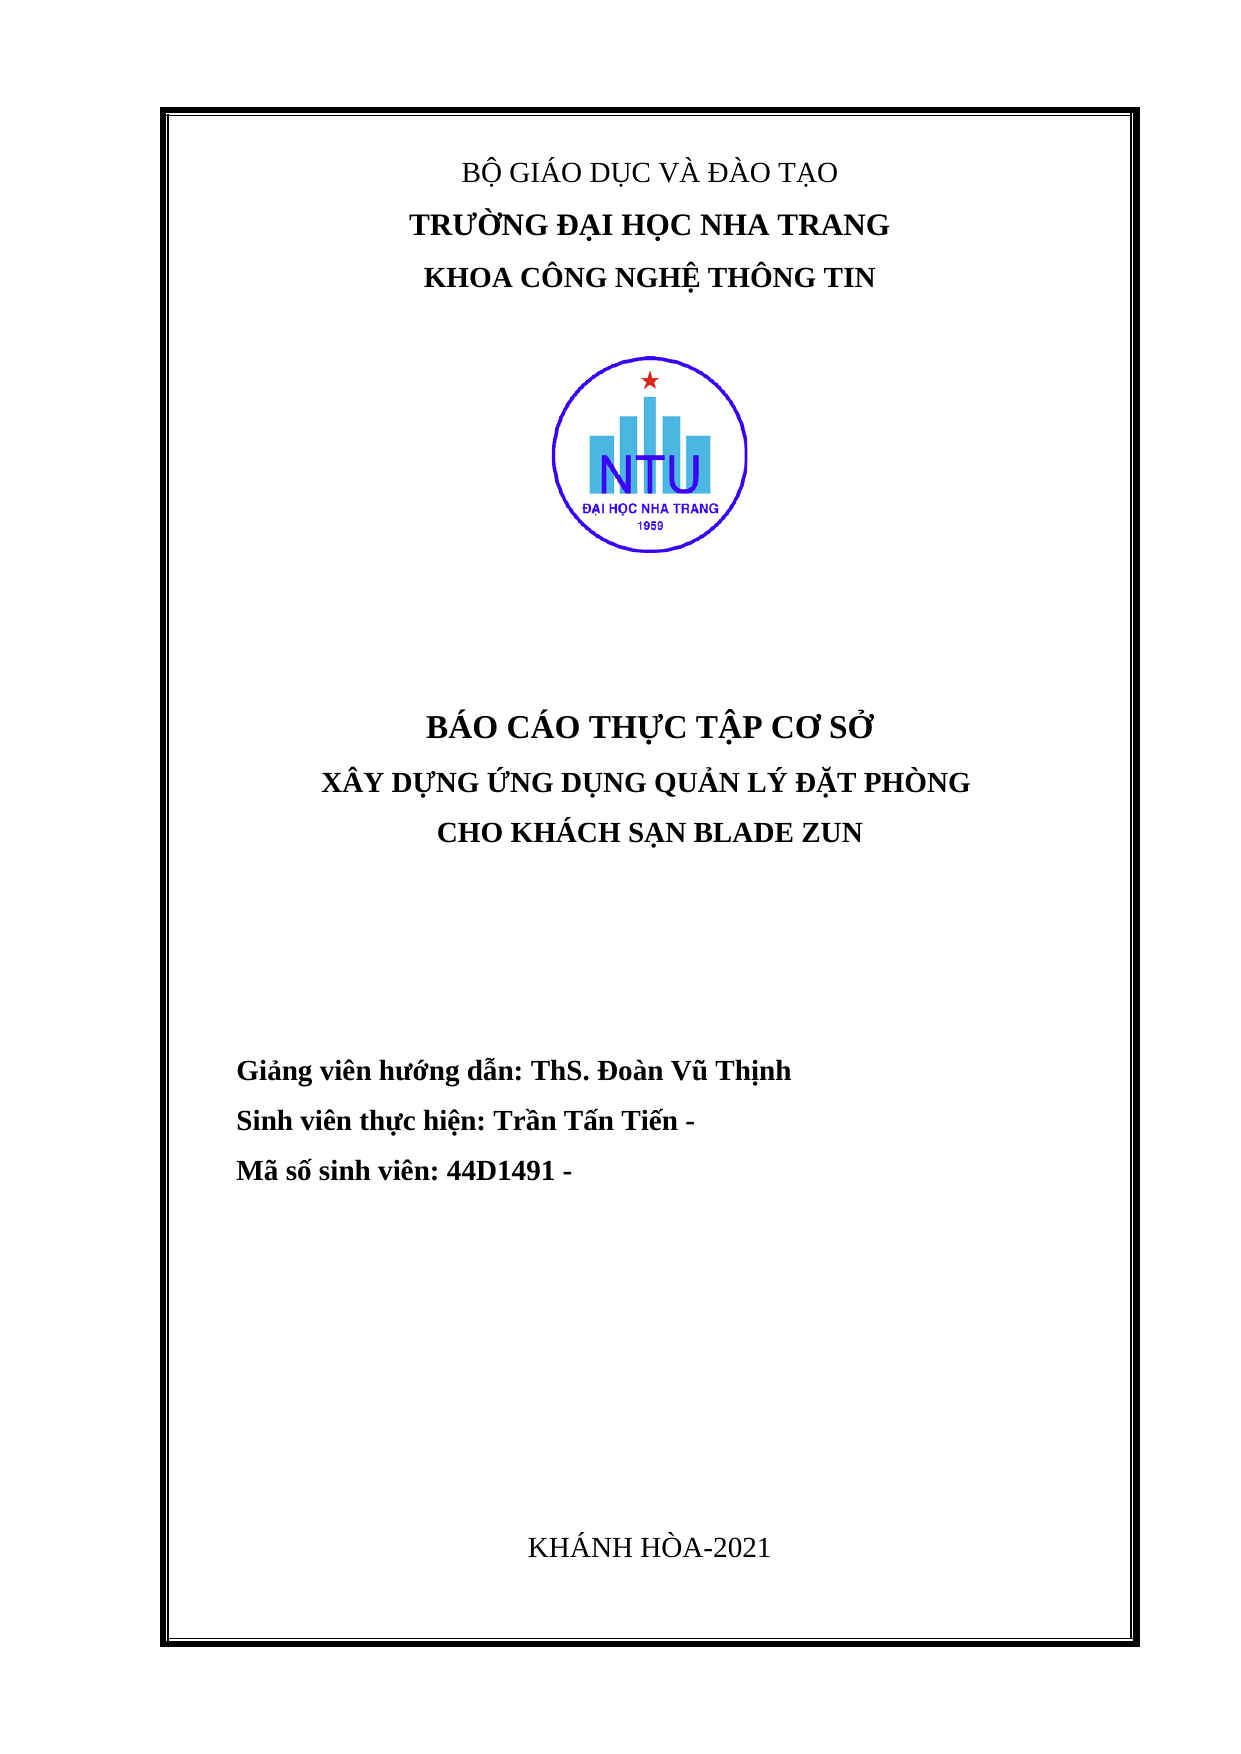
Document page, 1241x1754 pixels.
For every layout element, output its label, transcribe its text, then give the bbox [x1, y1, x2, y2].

text Sinh viên thực hiện: Trần Tấn Tiến - [236, 1103, 1122, 1136]
text KHOA CÔNG NGHỆ THÔNG TIN [177, 260, 1122, 293]
text Mã số sinh viên: 44D1491 - [236, 1153, 1122, 1187]
text BỘ GIÁO DỤC VÀ ĐÀO TẠO [177, 156, 1122, 189]
text XÂY DỰNG ỨNG DỤNG QUẢN LÝ ĐẶT PHÒNG CHO KHÁCH SẠN BLADE ZUN [177, 765, 1122, 849]
text KHÁNH HÒA-2021 [177, 1530, 1122, 1564]
text BÁO CÁO THỰC TẬP CƠ SỞ [177, 708, 1122, 746]
picture [551, 356, 748, 553]
text TRƯỜNG ĐẠI HỌC NHA TRANG [177, 206, 1122, 242]
text Giảng viên hướng dẫn: ThS. Đoàn Vũ Thịnh [236, 1053, 1122, 1086]
